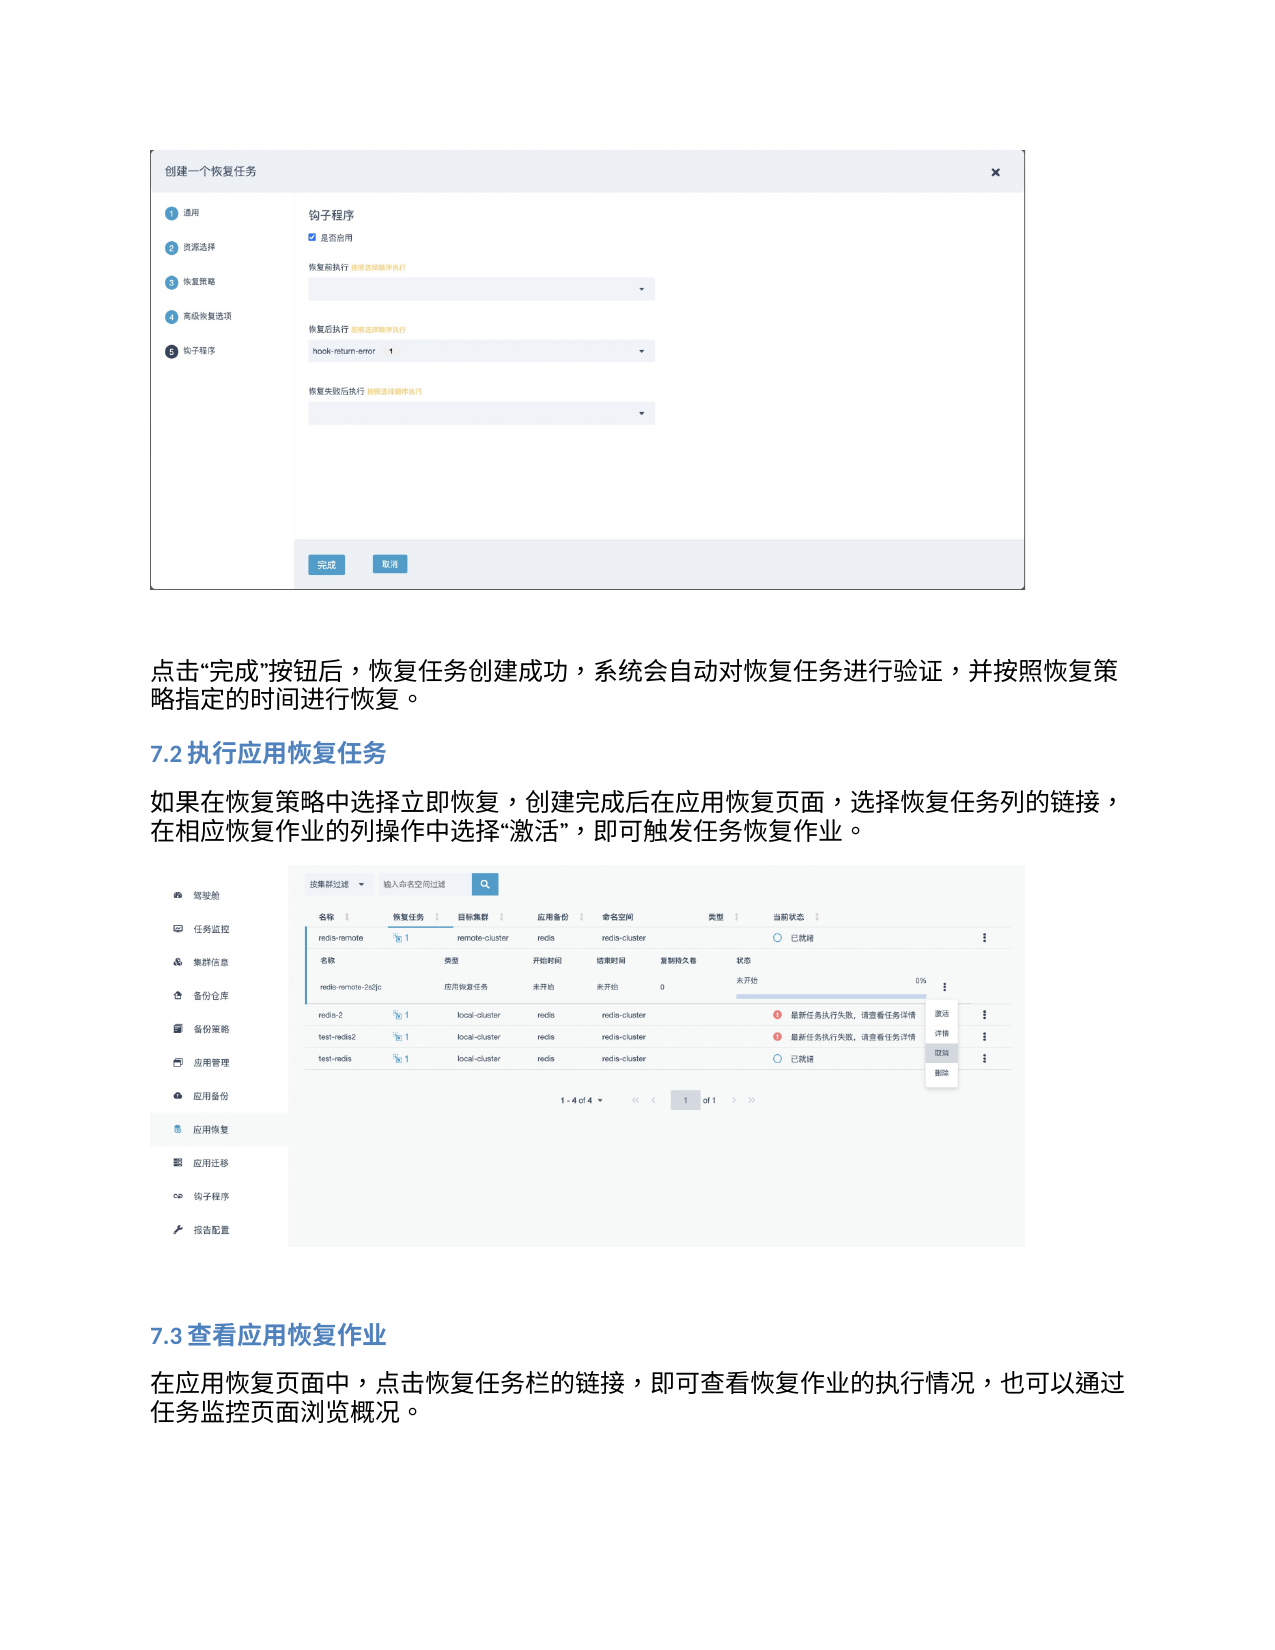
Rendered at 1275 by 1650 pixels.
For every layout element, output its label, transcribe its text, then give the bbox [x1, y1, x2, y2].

subtitle 7.3 查看应用恢复作业 [150, 1317, 1125, 1351]
text 如果在恢复策略中选择立即恢复，创建完成后在应用恢复页面，选择恢复任务列的链接，在相应恢复作业的列操作中选择“激活”，即可触发任务恢复作业。 [150, 789, 1125, 846]
subtitle 7.2 执行应用恢复任务 [150, 736, 1125, 770]
text 在应用恢复页面中，点击恢复任务栏的链接，即可查看恢复作业的执行情况，也可以通过任务监控页面浏览概况。 [150, 1370, 1125, 1428]
picture [150, 150, 1025, 590]
text 点击“完成”按钮后，恢复任务创建成功，系统会自动对恢复任务进行验证，并按照恢复策略指定的时间进行恢复。 [150, 658, 1125, 715]
picture [150, 865, 1025, 1247]
